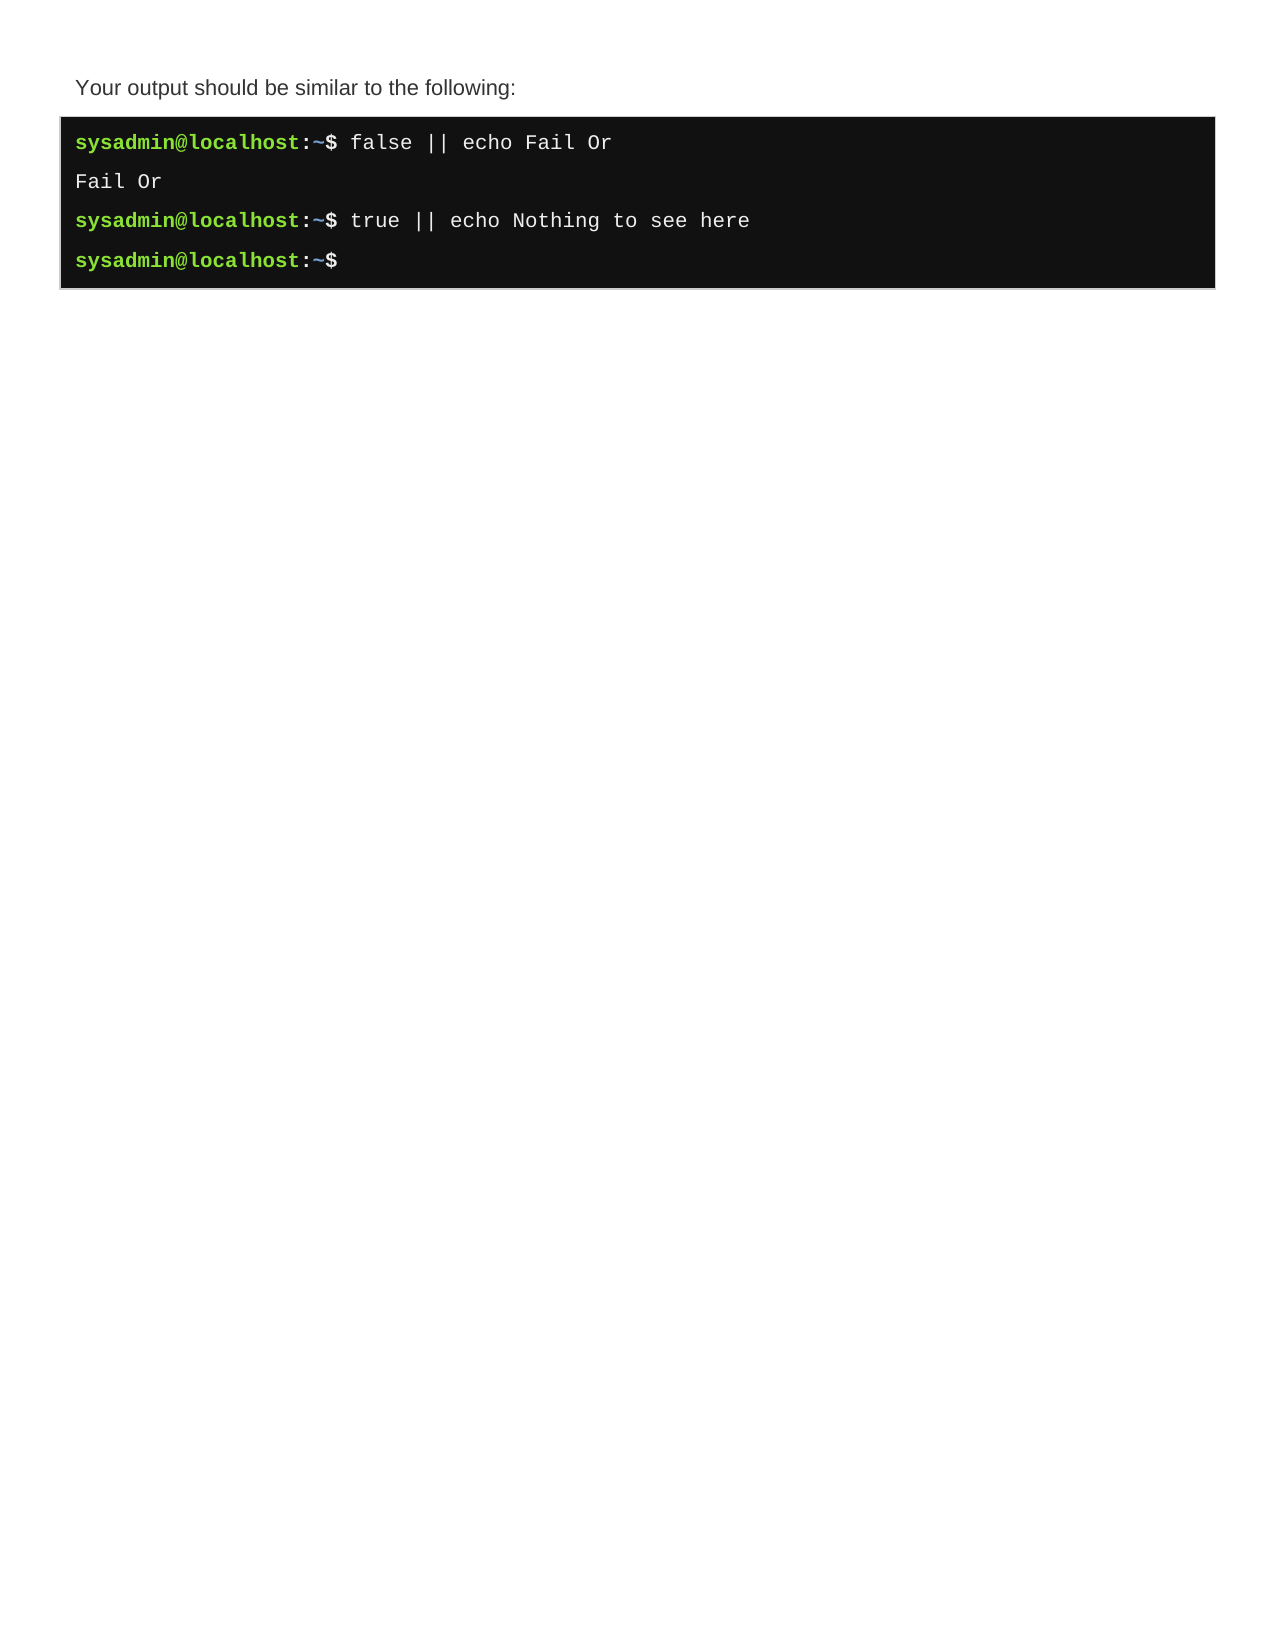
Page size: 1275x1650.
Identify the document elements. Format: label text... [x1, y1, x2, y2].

text Your output should be similar to the following: [75, 75, 1200, 100]
text Fail Or [61, 155, 1215, 194]
text sysadmin@localhost:~$ false || echo Fail Or [61, 117, 1215, 155]
text sysadmin@localhost:~$ [61, 234, 1215, 288]
text sysadmin@localhost:~$ true || echo Nothing to see here [61, 194, 1215, 234]
